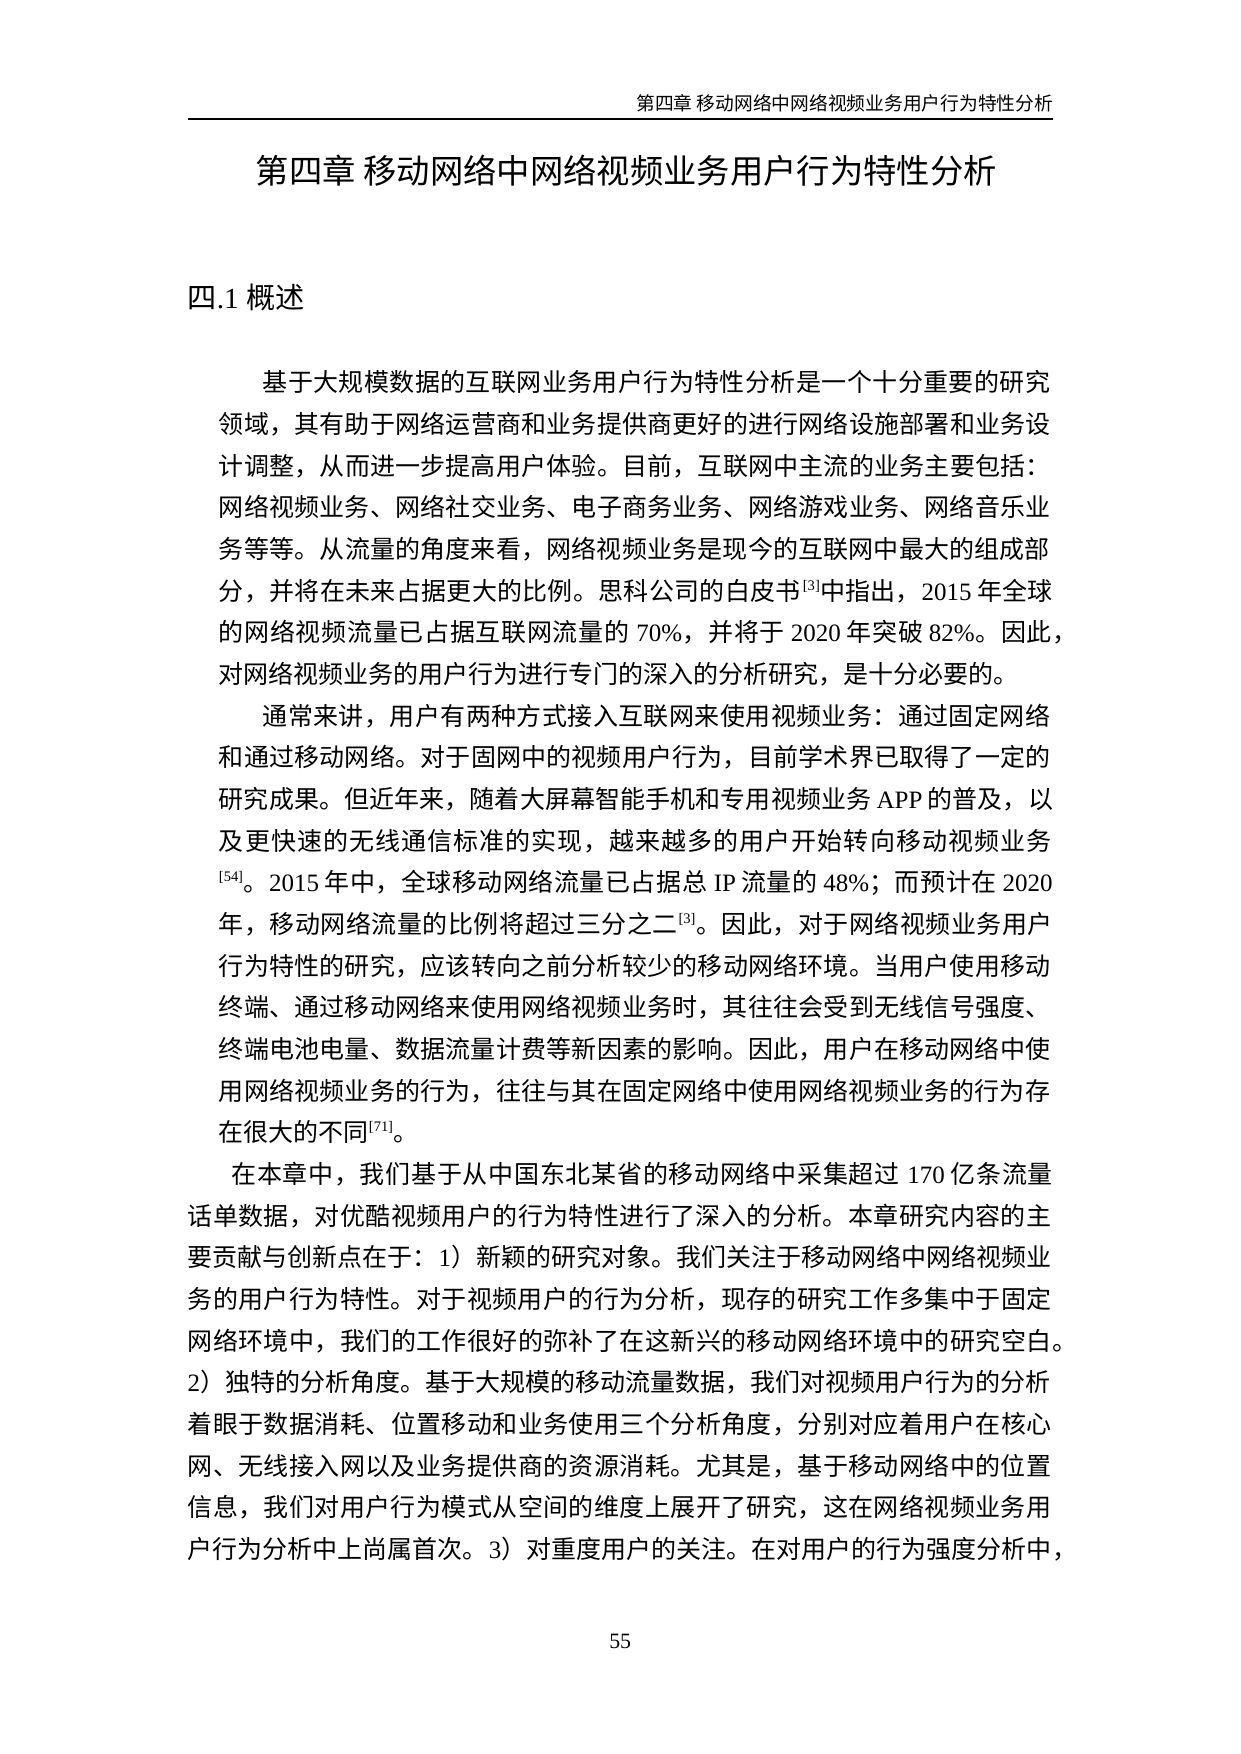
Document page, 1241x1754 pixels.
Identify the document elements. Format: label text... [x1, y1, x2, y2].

text 概述 [187, 275, 1053, 317]
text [187, 1150, 1053, 1567]
text 移动网络中网络视频业务用户行为特性分析 [253, 150, 1053, 192]
text 通常来讲，用户有两种方式接入互联网来使用视频业务：通过固定网络和通过移动网络。对于固网中的视频用户行为，目前学术界已取得了一定的研究成果。但近年来，随着大屏幕智能手机和专用视频业务APP的普及，以及更快速的无线通信标准的实现，越来越多的用户开始转向移动视频业务[54]。2015年中，全球移动网络流量已占据总IP流量的48%；而预计在2020年，移动网络流量的比例将超过三分之二[3]。因此，对于网络视频业务用户行为特性的研究，应该转向之前分析较少的移动网络环境。当用户使用移动终端、通过移动网络来使用网络视频业务时，其往往会受到无线信号强度、终端电池电量、数据流量计费等新因素的影响。因此，用户在移动网络中使用网络视频业务的行为，往往与其在固定网络中使用网络视频业务的行为存在很大的不同[71]。 [219, 692, 1053, 1150]
text 基于大规模数据的互联网业务用户行为特性分析是一个十分重要的研究领域，其有助于网络运营商和业务提供商更好的进行网络设施部署和业务设计调整，从而进一步提高用户体验。目前，互联网中主流的业务主要包括：网络视频业务、网络社交业务、电子商务业务、网络游戏业务、网络音乐业务等等。从流量的角度来看，网络视频业务是现今的互联网中最大的组成部分，并将在未来占据更大的比例。思科公司的白皮书[3]中指出，2015年全球的网络视频流量已占据互联网流量的70%，并将于2020年突破82%。因此，对网络视频业务的用户行为进行专门的深入的分析研究，是十分必要的。 [219, 358, 1053, 692]
